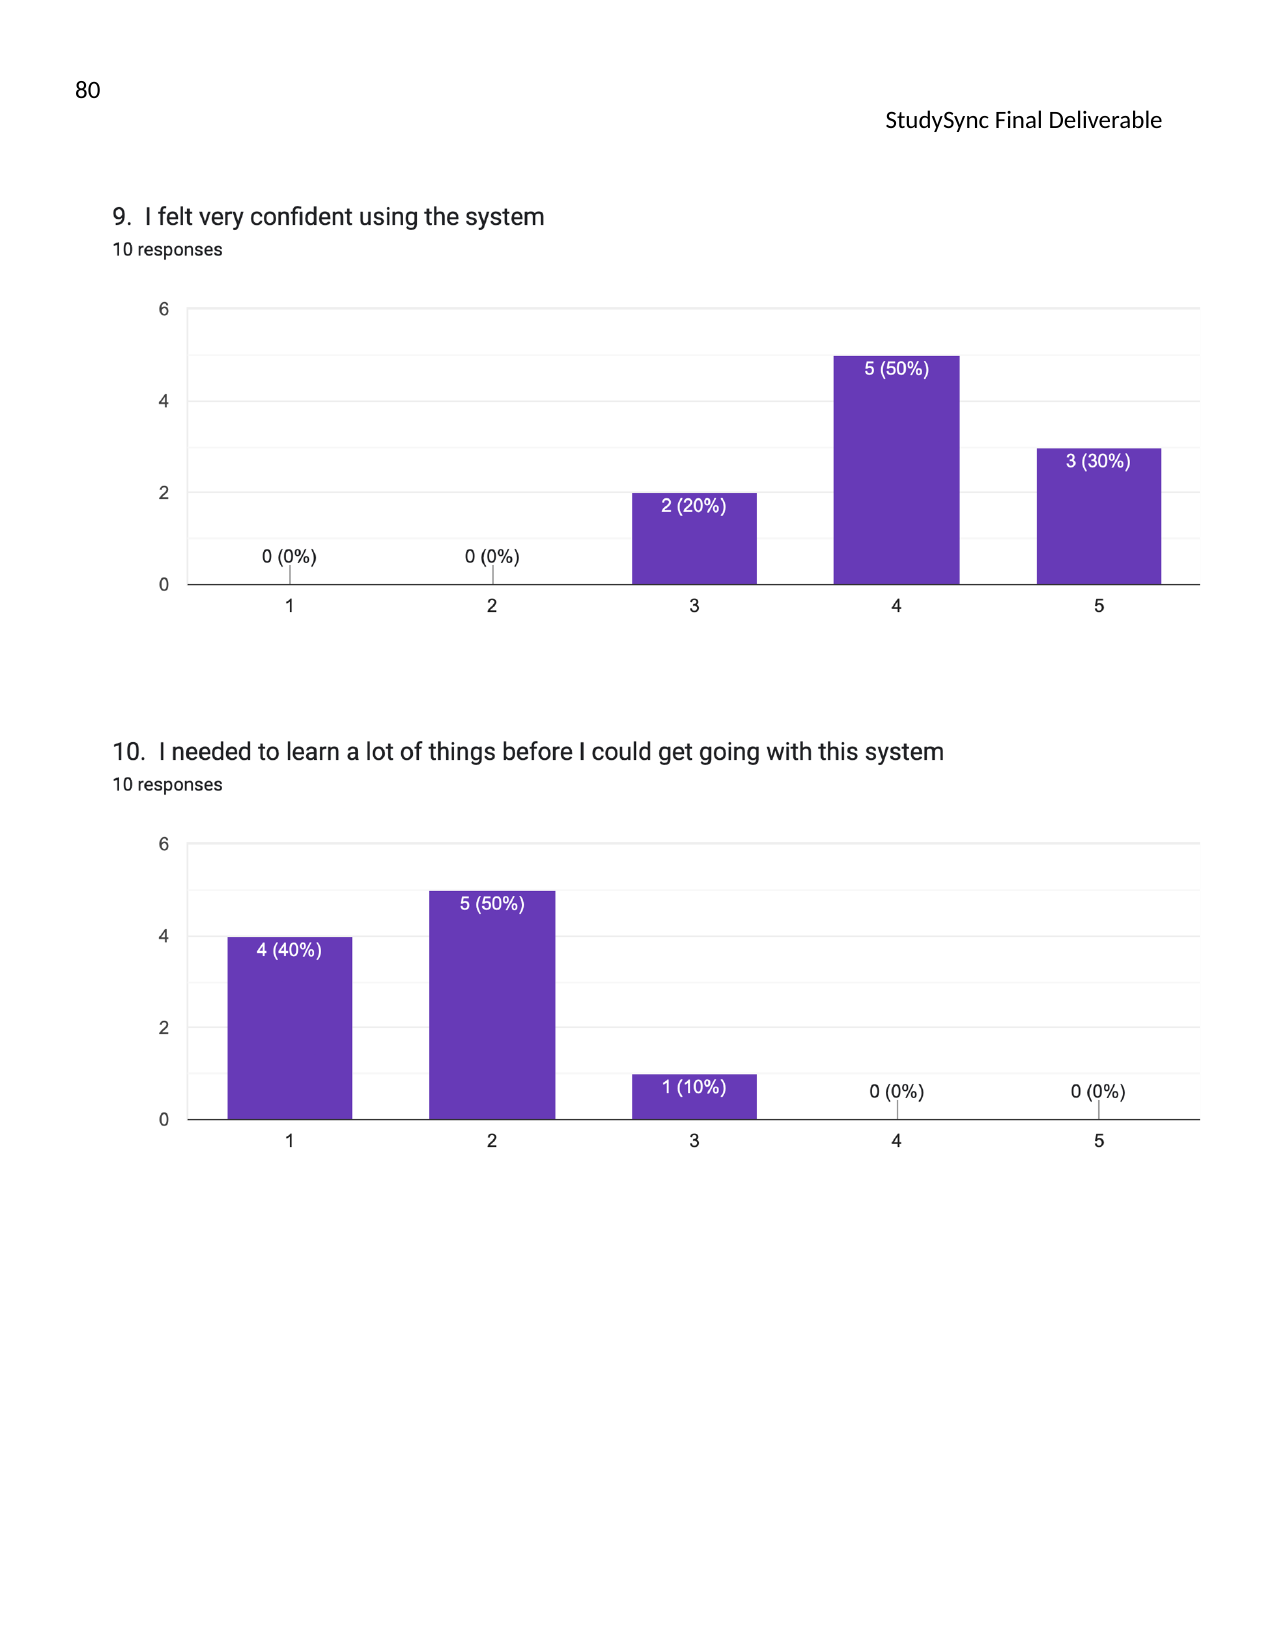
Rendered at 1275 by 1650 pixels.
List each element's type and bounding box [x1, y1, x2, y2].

picture [75, 163, 1200, 1234]
